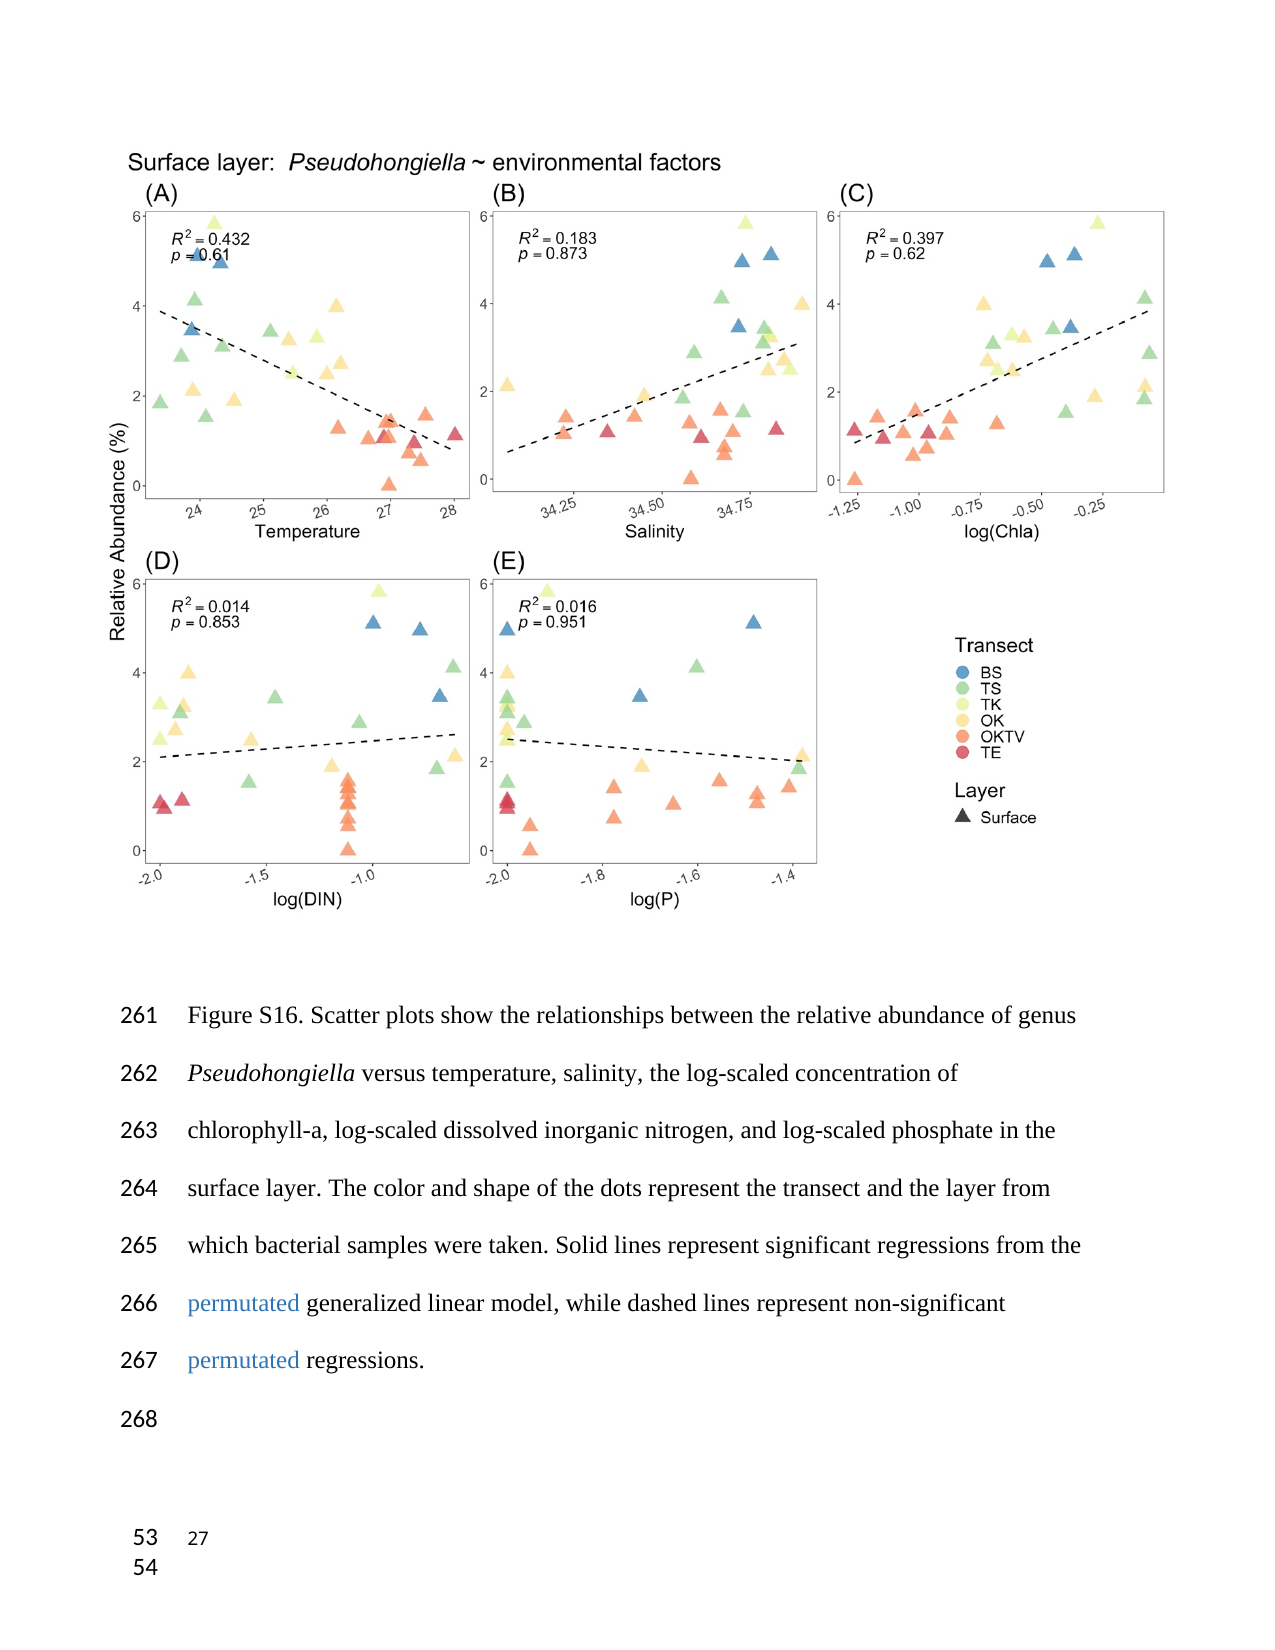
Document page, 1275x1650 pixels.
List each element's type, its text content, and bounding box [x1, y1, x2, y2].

picture [106, 150, 1169, 914]
text Figure S16. Scatter plots show the relationships between the relative abundance of genus Pseudohongiella versus temperature, salinity, the log-scaled concentration of chlorophyll-a, log-scaled dissolved inorganic nitrogen, and log-scaled phosphate in the surface layer. The color and shape of the dots represent the transect and the layer from which bacterial samples were taken. Solid lines represent significant regressions from the permutated generalized linear model, while dashed lines represent non-significant permutated regressions. [187, 1000, 1088, 1374]
